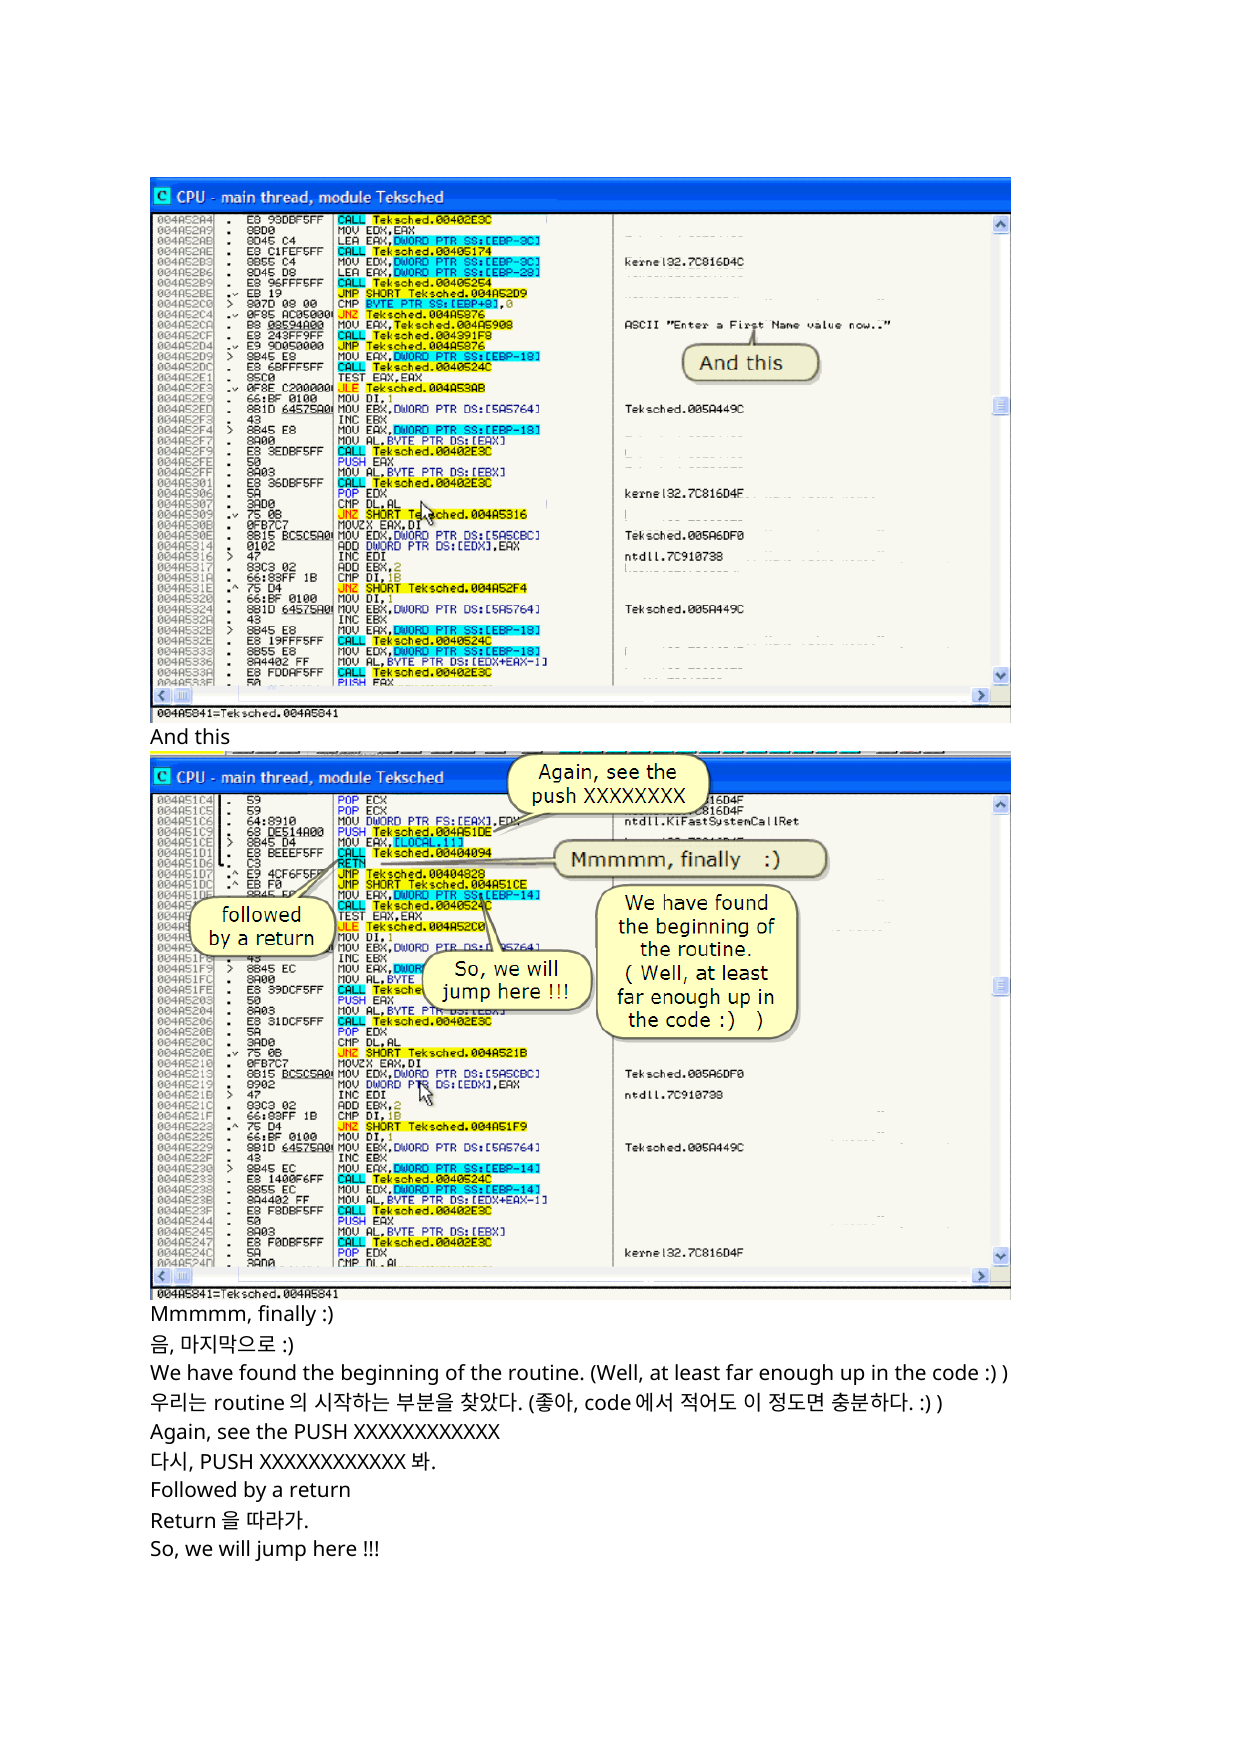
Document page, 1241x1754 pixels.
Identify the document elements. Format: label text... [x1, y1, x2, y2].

text We have found the beginning of the routine. (Well, at least far enough up in the code :) ) [150, 1358, 1090, 1387]
text Return을 따라가. [150, 1504, 1090, 1534]
text And this [150, 722, 1090, 751]
picture [150, 751, 1011, 1300]
picture [150, 177, 1011, 723]
text 우리는 routine의 시작하는 부분을 찾았다. (좋아, code에서 적어도 이 정도면 충분하다. :) ) [150, 1387, 1090, 1417]
text So, we will jump here !!! [150, 1534, 1090, 1563]
text Again, see the PUSH XXXXXXXXXXXX [150, 1417, 1090, 1445]
text 다시, PUSH XXXXXXXXXXXX 봐. [150, 1445, 1090, 1476]
text Mmmmm, finally :) [150, 1299, 1090, 1328]
text Followed by a return [150, 1476, 1090, 1504]
text 음, 마지막으로 :) [150, 1328, 1090, 1358]
